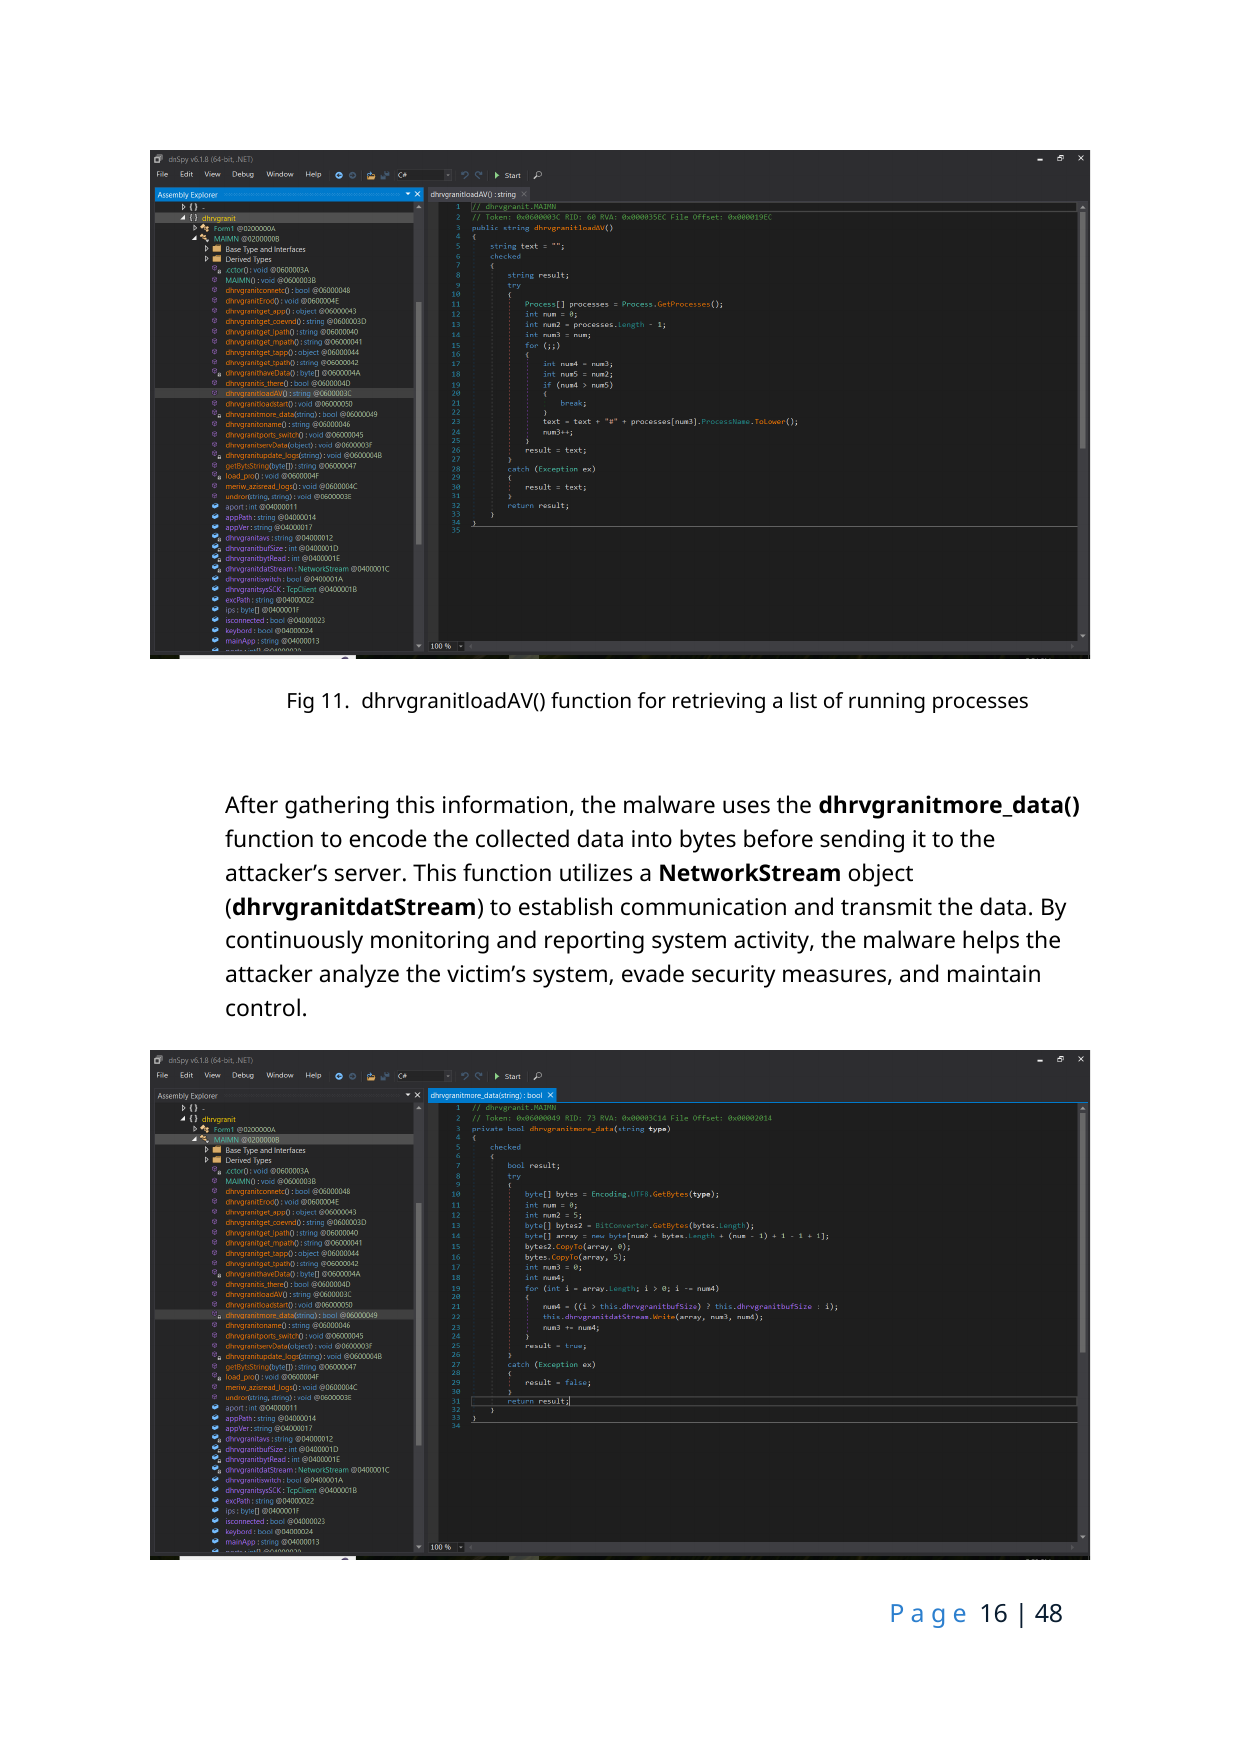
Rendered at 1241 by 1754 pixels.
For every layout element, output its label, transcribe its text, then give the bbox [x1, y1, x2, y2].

text After gathering this information, the malware uses the dhrvgranitmore_data() function to encode the collected data into bytes before sending it to the attacker’s server. This function utilizes a NetworkStream object (dhrvgranitdatStream) to establish communication and transmit the data. By continuously monitoring and reporting system activity, the malware helps the attacker analyze the victim’s system, evade security measures, and maintain control. [225, 789, 1090, 1023]
picture [150, 1050, 1091, 1560]
picture [150, 150, 1091, 659]
text Fig 11. dhrvgranitloadAV() function for retrieving a list of running processes [225, 686, 1090, 715]
